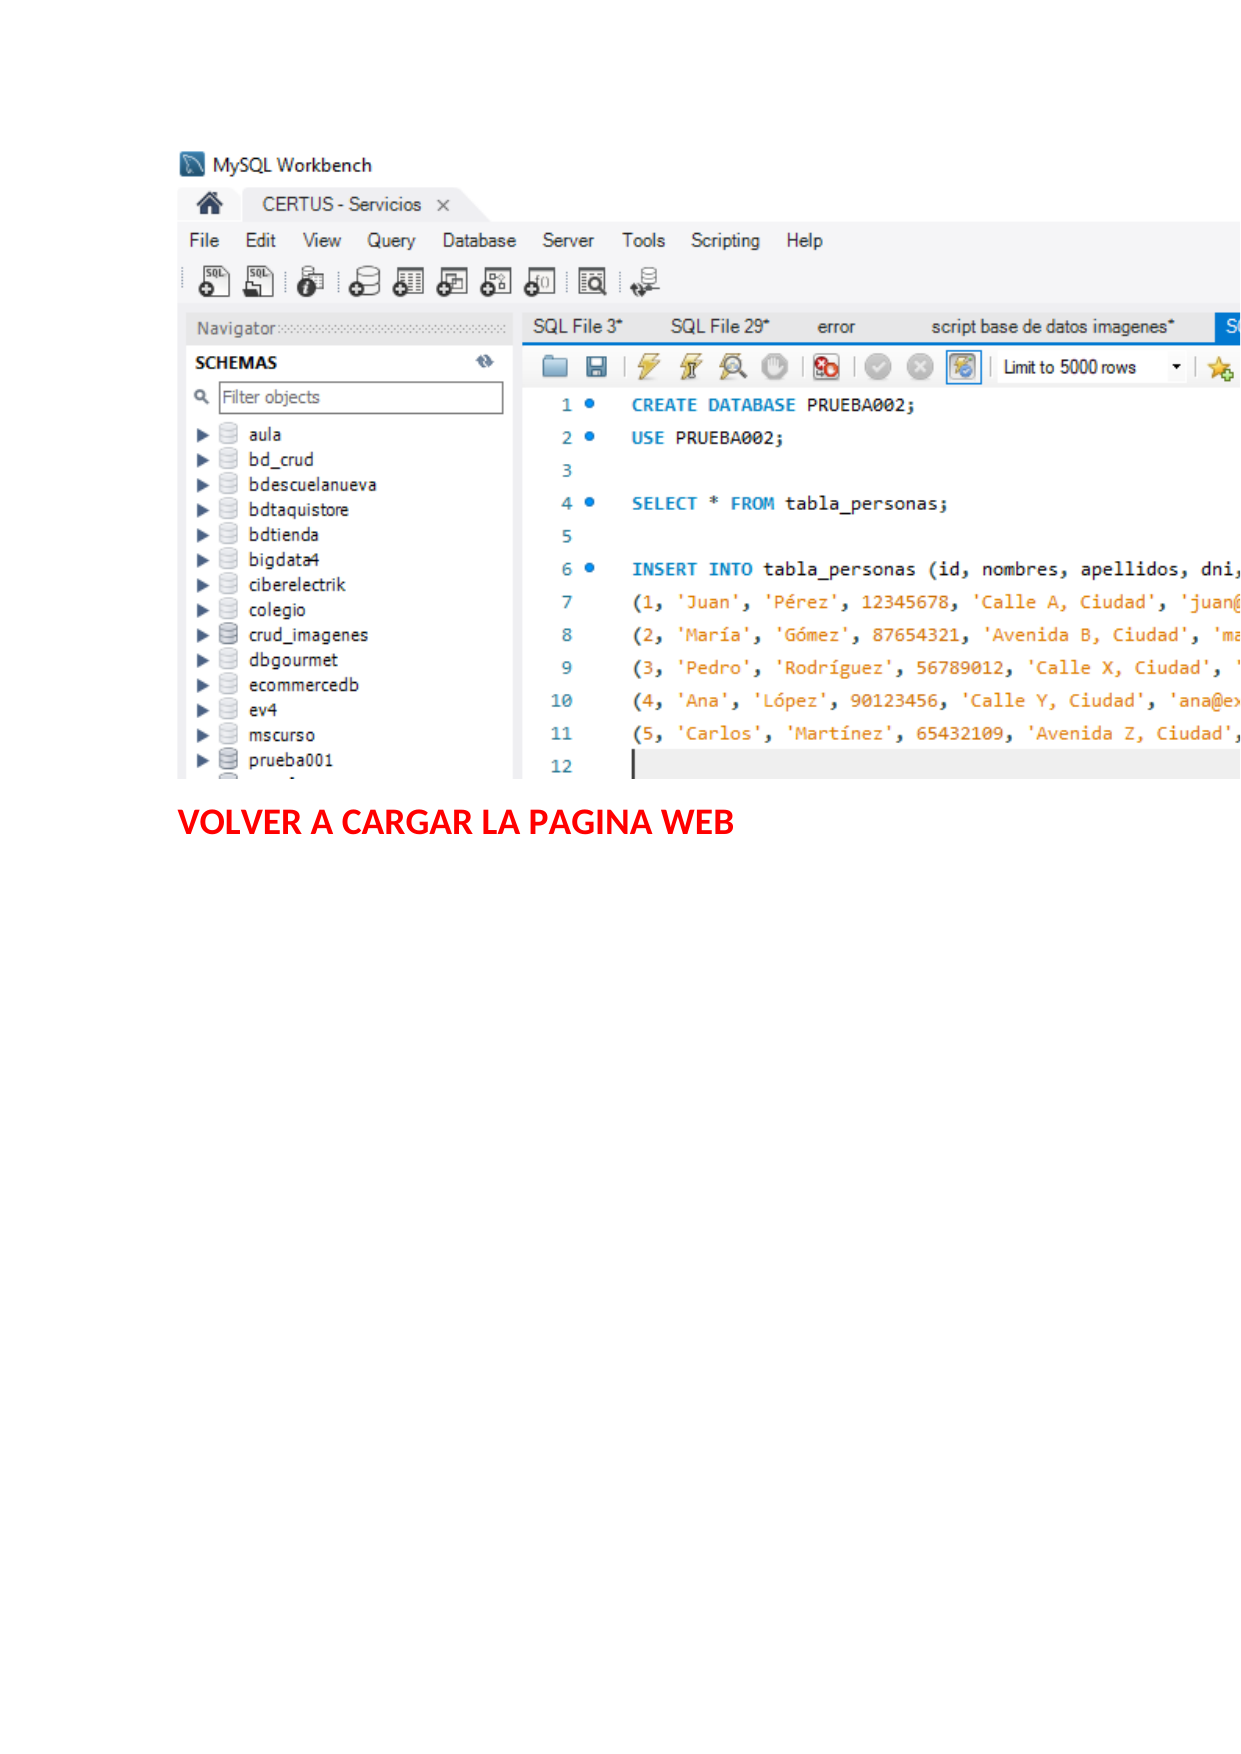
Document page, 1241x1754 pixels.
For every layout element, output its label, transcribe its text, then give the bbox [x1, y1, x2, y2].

picture [177, 147, 1241, 779]
text VOLVER A CARGAR LA PAGINA WEB [177, 798, 1063, 844]
